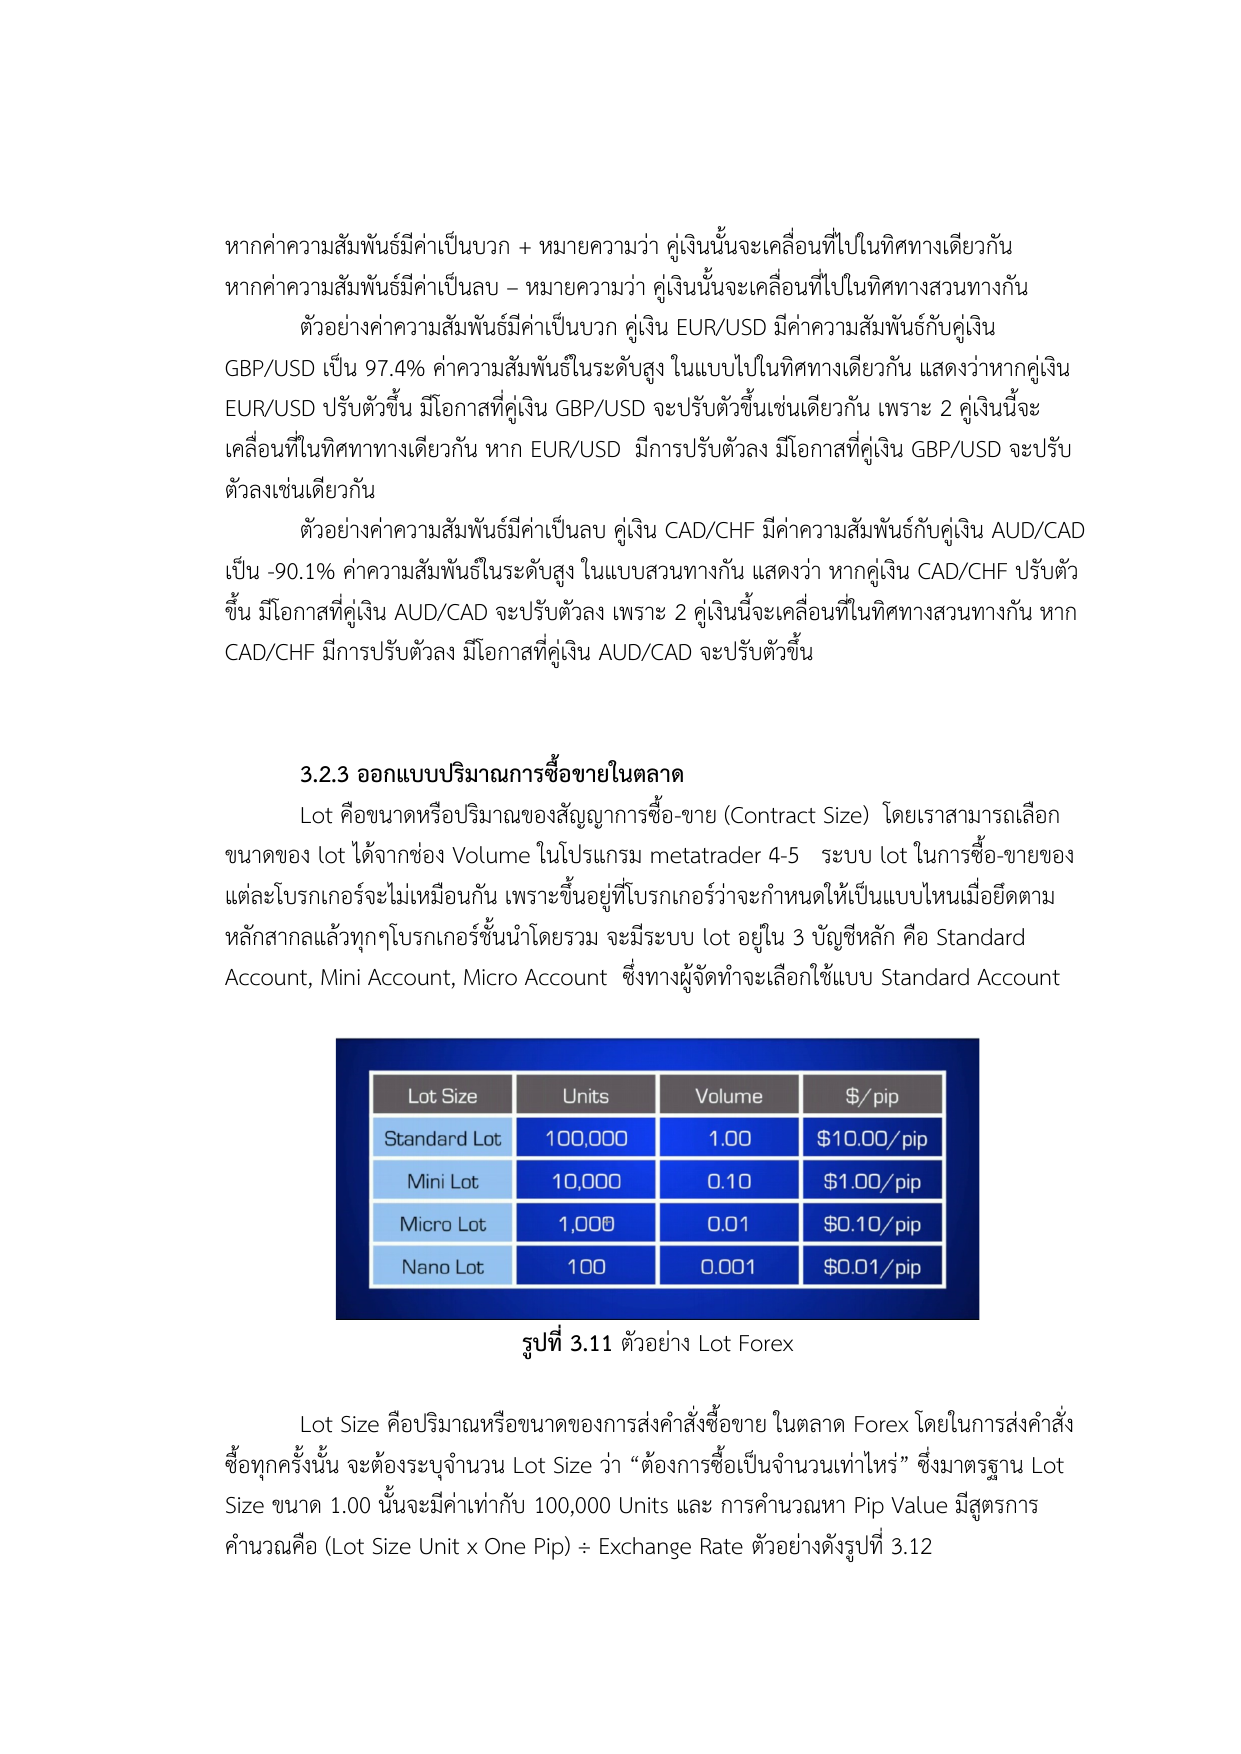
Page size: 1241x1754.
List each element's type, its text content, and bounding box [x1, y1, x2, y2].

text หากค่าความสัมพันธ์มีค่าเป็นลบ – หมายความว่า คู่เงินนั้นจะเคลื่อนที่ไปในทิศทางสวนทางกัน [225, 266, 1090, 303]
text ตัวอย่างค่าความสัมพันธ์มีค่าเป็นบวก คู่เงิน EUR/USD มีค่าความสัมพันธ์กับคู่เงิน GBP/USD เป็น 97.4% ค่าความสัมพันธ์ในระดับสูง ในแบบไปในทิศทางเดียวกัน แสดงว่าหากคู่เงิน EUR/USD ปรับตัวขึ้น มีโอกาสที่คู่เงิน GBP/USD จะปรับตัวขึ้นเช่นเดียวกัน เพราะ 2 คู่เงินนี้จะเคลื่อนที่ในทิศทาทางเดียวกัน หาก EUR/USD มีการปรับตัวลง มีโอกาสที่คู่เงิน GBP/USD จะปรับตัวลงเช่นเดียวกัน [225, 306, 1090, 506]
text Lot คือขนาดหรือปริมาณของสัญญาการซื้อ-ขาย (Contract Size) โดยเราสามารถเลือกขนาดของ lot ได้จากช่อง Volume ในโปรแกรม metatrader 4-5 ระบบ lot ในการซื้อ-ขายของแต่ละโบรกเกอร์จะไม่เหมือนกัน เพราะขึ้นอยู่ที่โบรกเกอร์ว่าจะกำหนดให้เป็นแบบไหนเมื่อยึดตามหลักสากลแล้วทุกๆโบรกเกอร์ชั้นนำโดยรวม จะมีระบบ lot อยู่ใน 3 บัญชีหลัก คือ Standard Account, Mini Account, Micro Account ซึ่งทางผู้จัดทำจะเลือกใช้แบบ Standard Account [225, 794, 1090, 994]
picture [335, 1037, 980, 1320]
text หากค่าความสัมพันธ์มีค่าเป็นบวก + หมายความว่า คู่เงินนั้นจะเคลื่อนที่ไปในทิศทางเดียวกัน [225, 225, 1090, 263]
text ตัวอย่างค่าความสัมพันธ์มีค่าเป็นลบ คู่เงิน CAD/CHF มีค่าความสัมพันธ์กับคู่เงิน AUD/CAD เป็น -90.1% ค่าความสัมพันธ์ในระดับสูง ในแบบสวนทางกัน แสดงว่า หากคู่เงิน CAD/CHF ปรับตัวขึ้น มีโอกาสที่คู่เงิน AUD/CAD จะปรับตัวลง เพราะ 2 คู่เงินนี้จะเคลื่อนที่ในทิศทางสวนทางกัน หาก CAD/CHF มีการปรับตัวลง มีโอกาสที่คู่เงิน AUD/CAD จะปรับตัวขึ้น [225, 509, 1090, 669]
text 3.2.3 ออกแบบปริมาณการซื้อขายในตลาด [225, 753, 1090, 791]
text รูปที่ 3.11 ตัวอย่าง Lot Forex [225, 1322, 1090, 1359]
text Lot Size คือปริมาณหรือขนาดของการส่งคำสั่งซื้อขาย ในตลาด Forex โดยในการส่งคำสั่งซื้อทุกครั้งนั้น จะต้องระบุจำนวน Lot Size ว่า “ต้องการซื้อเป็นจำนวนเท่าไหร่” ซึ่งมาตรฐาน Lot Size ขนาด 1.00 นั้นจะมีค่าเท่ากับ 100,000 Units และ การคำนวณหา Pip Value มีสูตรการคำนวณคือ (Lot Size Unit x One Pip) ÷ Exchange Rate ตัวอย่างดังรูปที่ 3.12 [225, 1403, 1090, 1563]
